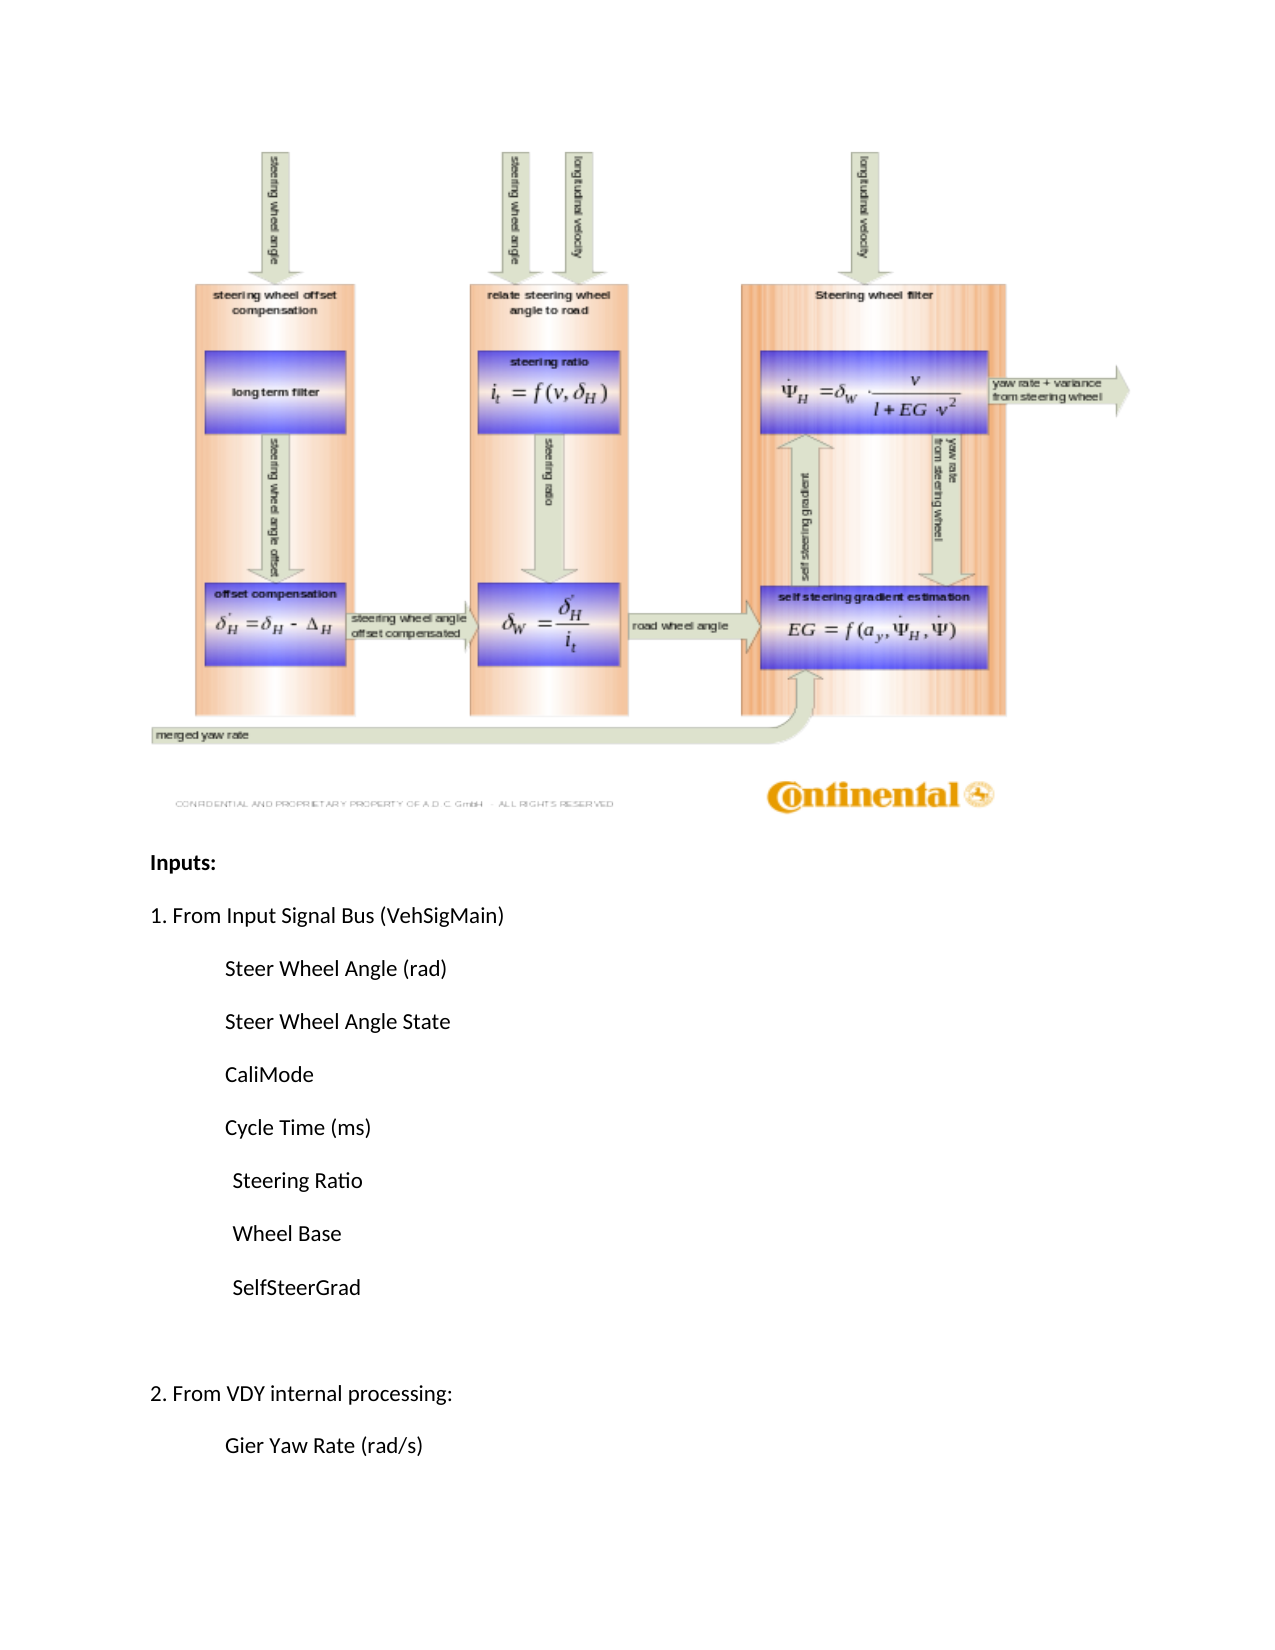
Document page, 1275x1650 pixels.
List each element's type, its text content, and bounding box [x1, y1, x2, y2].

text Wheel Base [150, 1219, 1125, 1248]
text 2. From VDY internal processing: [150, 1379, 1125, 1407]
text Cycle Time (ms) [150, 1113, 1125, 1142]
text Inputs: [150, 848, 1125, 876]
text Steering Ratio [150, 1167, 1125, 1194]
text SelfSteerGrad [150, 1273, 1125, 1301]
text Steer Wheel Angle State [150, 1007, 1125, 1036]
text 1. From Input Signal Bus (VehSigMain) [150, 901, 1125, 929]
text Steer Wheel Angle (rad) [150, 954, 1125, 982]
text CaliMode [150, 1061, 1125, 1088]
text Gier Yaw Rate (rad/s) [150, 1432, 1125, 1460]
